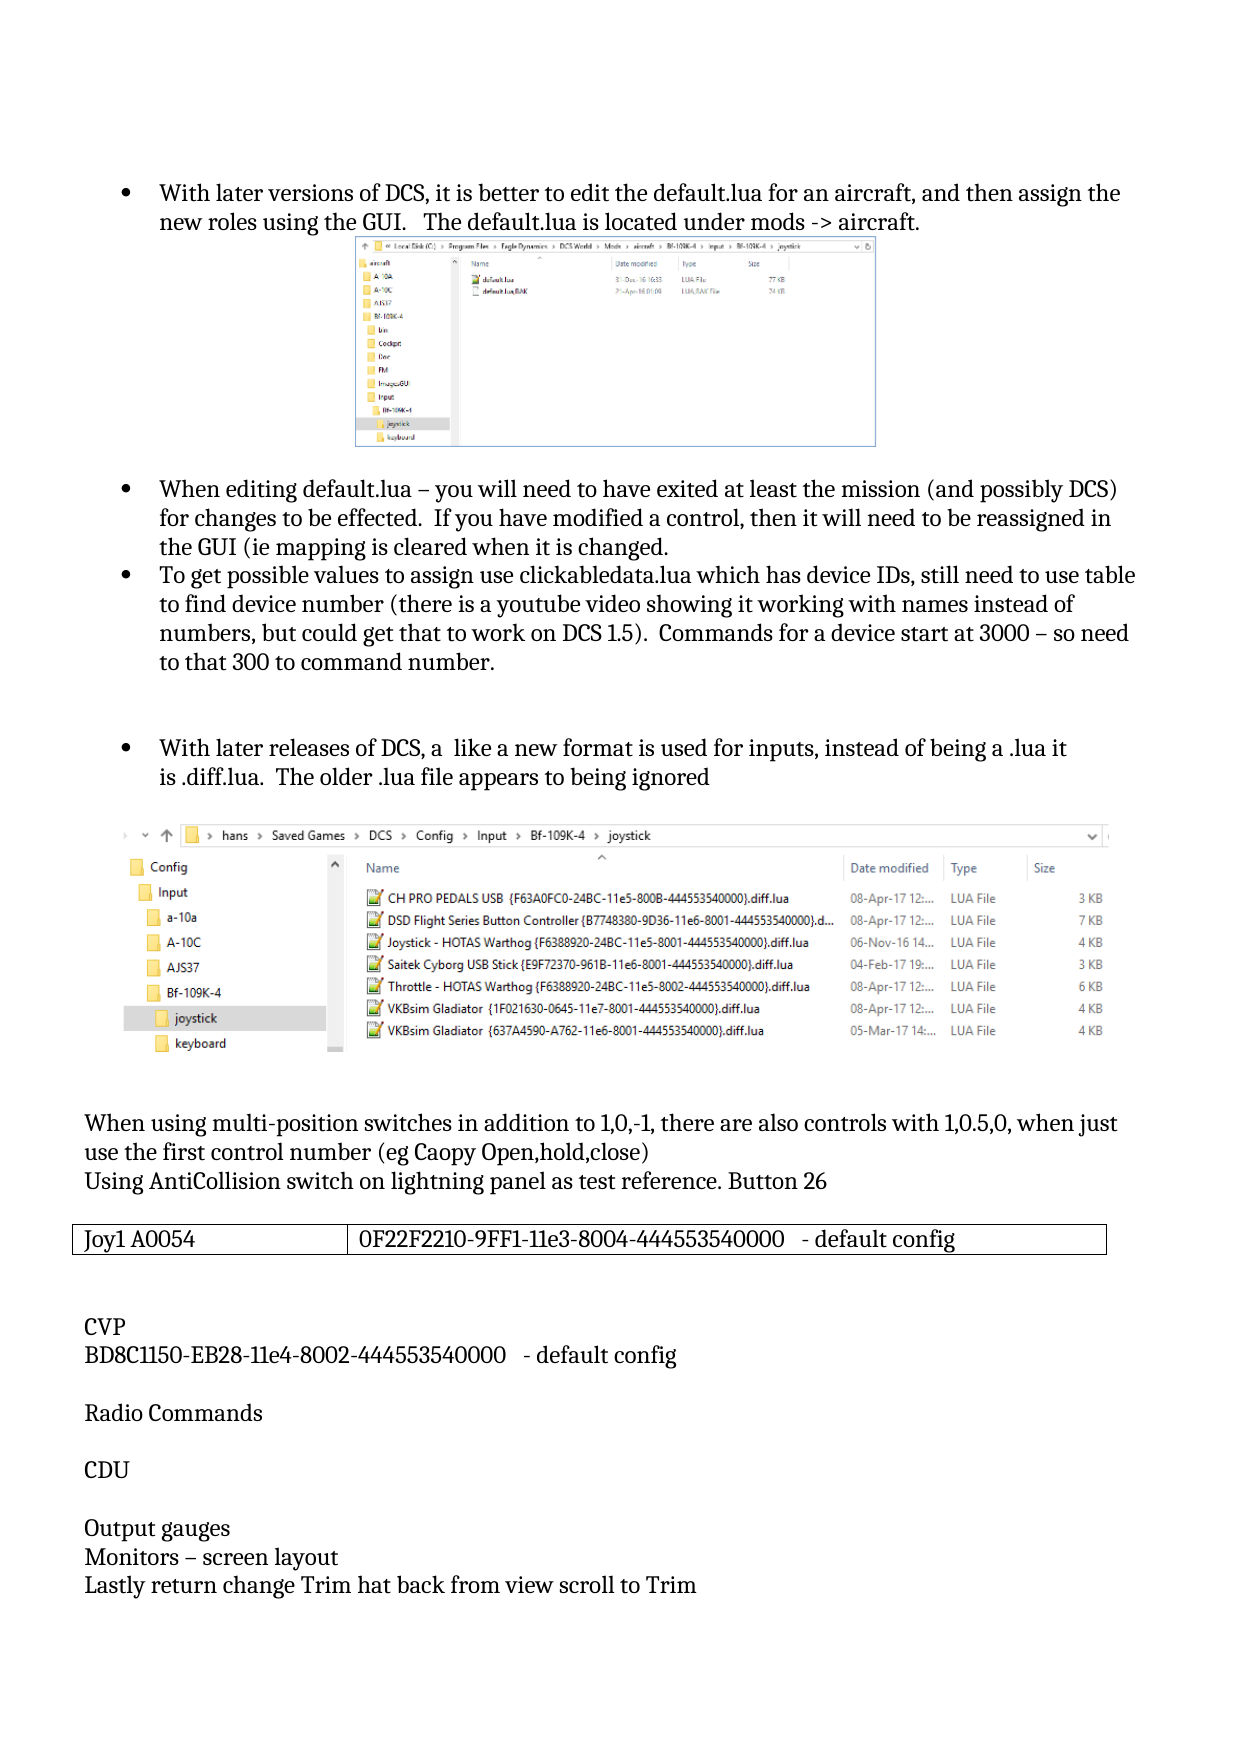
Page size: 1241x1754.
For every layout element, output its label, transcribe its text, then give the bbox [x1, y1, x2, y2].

list To get possible values to assign use clickabledata.lua which has device IDs, still need to use table to find device number (there is a youtube video showing it working with names instead of numbers, but could get that to work on DCS 1.5). Commands for a device start at 3000 – so need to that 300 to command number. [122, 561, 1148, 676]
list With later releases of DCS, a like a new format is used for inputs, instead of being a .lua it is .diff.lua. The older .lua file appears to being ignored [122, 734, 1148, 791]
text Output gauges [84, 1514, 1148, 1542]
list With later versions of DCS, it is better to edit the default.lua for an aircraft, and then assign the new roles using the GUI. The default.lua is located under mods -> aircraft. [122, 179, 1148, 236]
text CVP [84, 1312, 1148, 1341]
text Monitors – screen layout [84, 1542, 1148, 1571]
text Lastly return change Trim hat back from view scroll to Trim [84, 1571, 1148, 1600]
picture [355, 236, 877, 447]
picture [123, 820, 1109, 1052]
text Radio Commands [84, 1399, 1148, 1427]
table_header 0F22F2210-9FF1-11e3-8004-444553540000 - default config [348, 1225, 1106, 1254]
table_header Joy1 A0054 [73, 1225, 347, 1254]
text BD8C1150-EB28-11e4-8002-444553540000 - default config [84, 1341, 1148, 1370]
text Using AntiCollision switch on lightning panel as test reference. Button 26 [84, 1167, 1148, 1195]
list When editing default.lua – you will need to have exited at least the mission (and possibly DCS) for changes to be effected. If you have modified a control, then it will need to be reassigned in the GUI (ie mapping is cleared when it is changed. [122, 475, 1148, 561]
text When using multi-position switches in addition to 1,0,-1, there are also controls with 1,0.5,0, when just use the first control number (eg Caopy Open,hold,close) [84, 1109, 1148, 1167]
text CDU [84, 1456, 1148, 1485]
